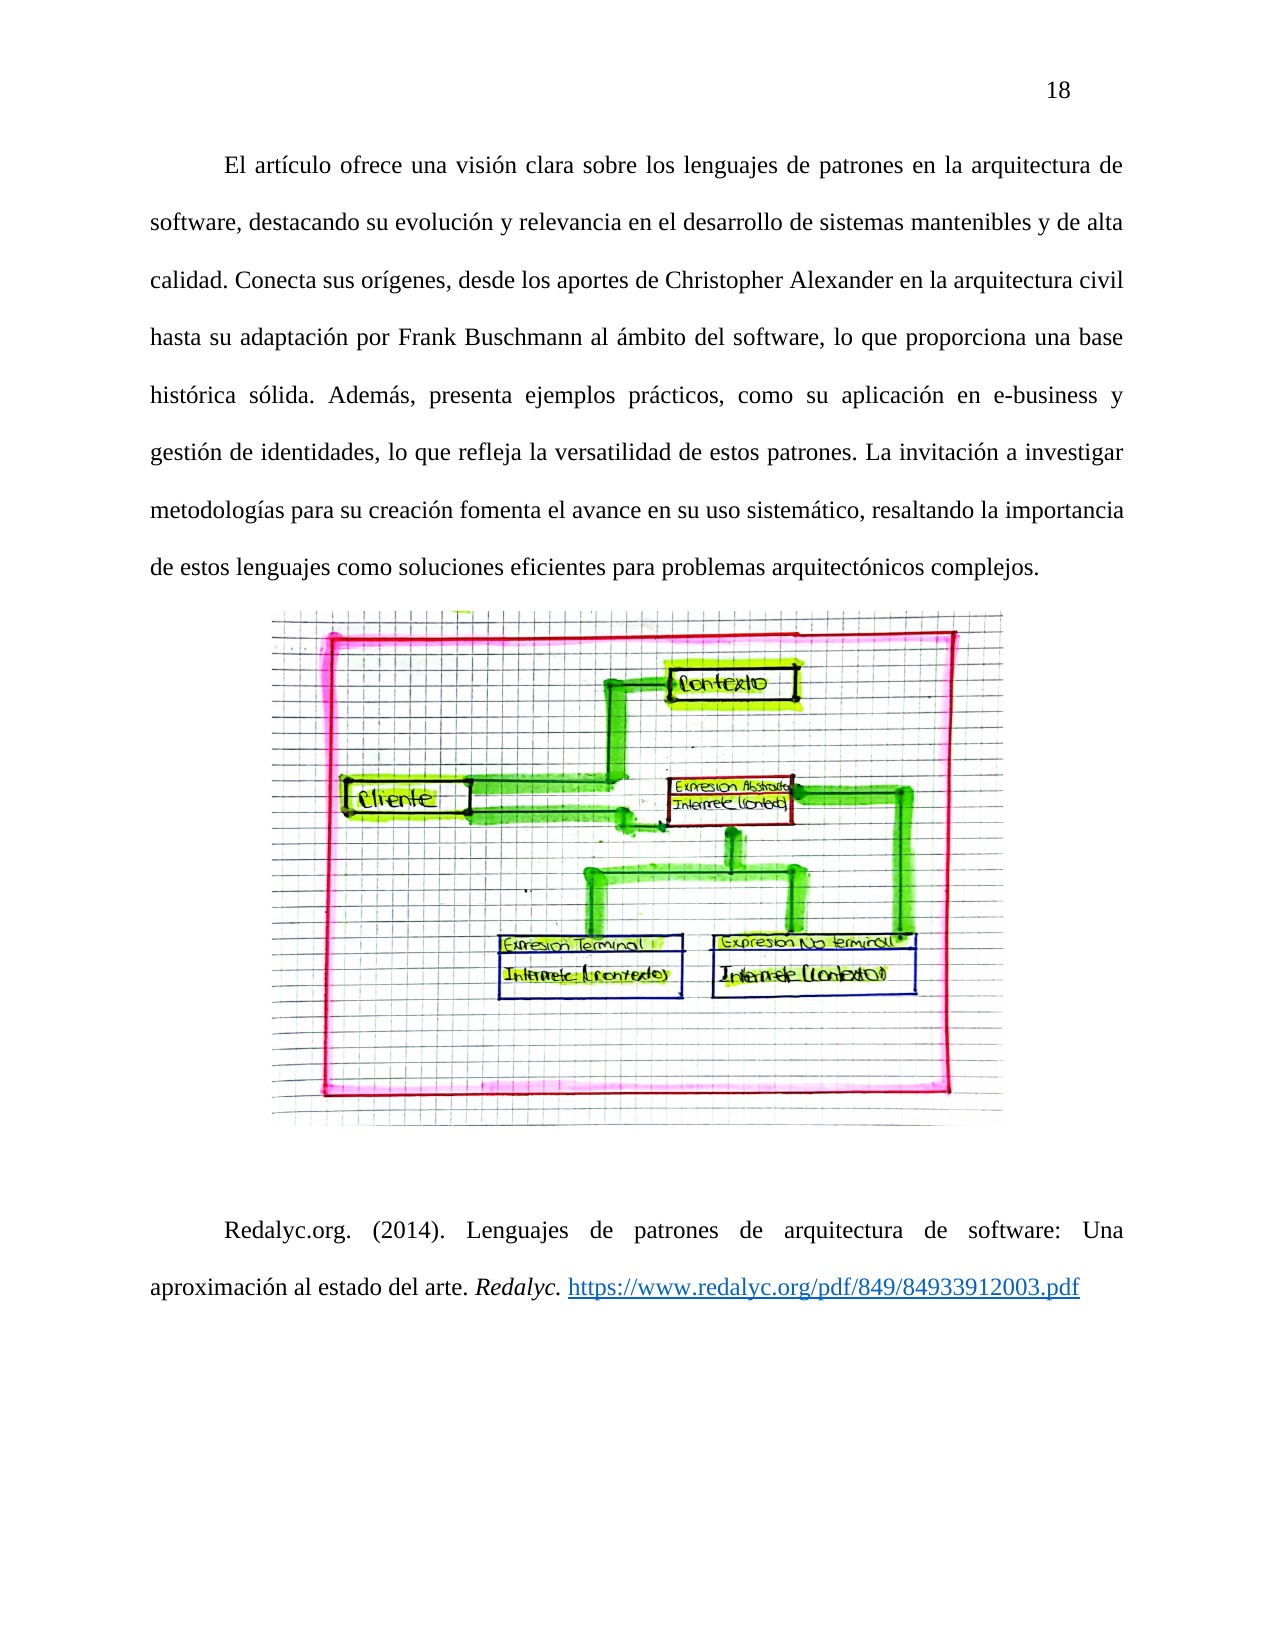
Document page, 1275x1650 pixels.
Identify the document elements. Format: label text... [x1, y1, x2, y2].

text Redalyc.org. (2014). Lenguajes de patrones de arquitectura de software: Una aproximación al estado del arte. Redalyc. https://www.redalyc.org/pdf/849/84933912003.pdf [150, 1215, 1125, 1301]
picture [271, 611, 1004, 1126]
text El artículo ofrece una visión clara sobre los lenguajes de patrones en la arquitectura de software, destacando su evolución y relevancia en el desarrollo de sistemas mantenibles y de alta calidad. Conecta sus orígenes, desde los aportes de Christopher Alexander en la arquitectura civil hasta su adaptación por Frank Buschmann al ámbito del software, lo que proporciona una base histórica sólida. Además, presenta ejemplos prácticos, como su aplicación en e-business y gestión de identidades, lo que refleja la versatilidad de estos patrones. La invitación a investigar metodologías para su creación fomenta el avance en su uso sistemático, resaltando la importancia de estos lenguajes como soluciones eficientes para problemas arquitectónicos complejos. [150, 150, 1125, 581]
